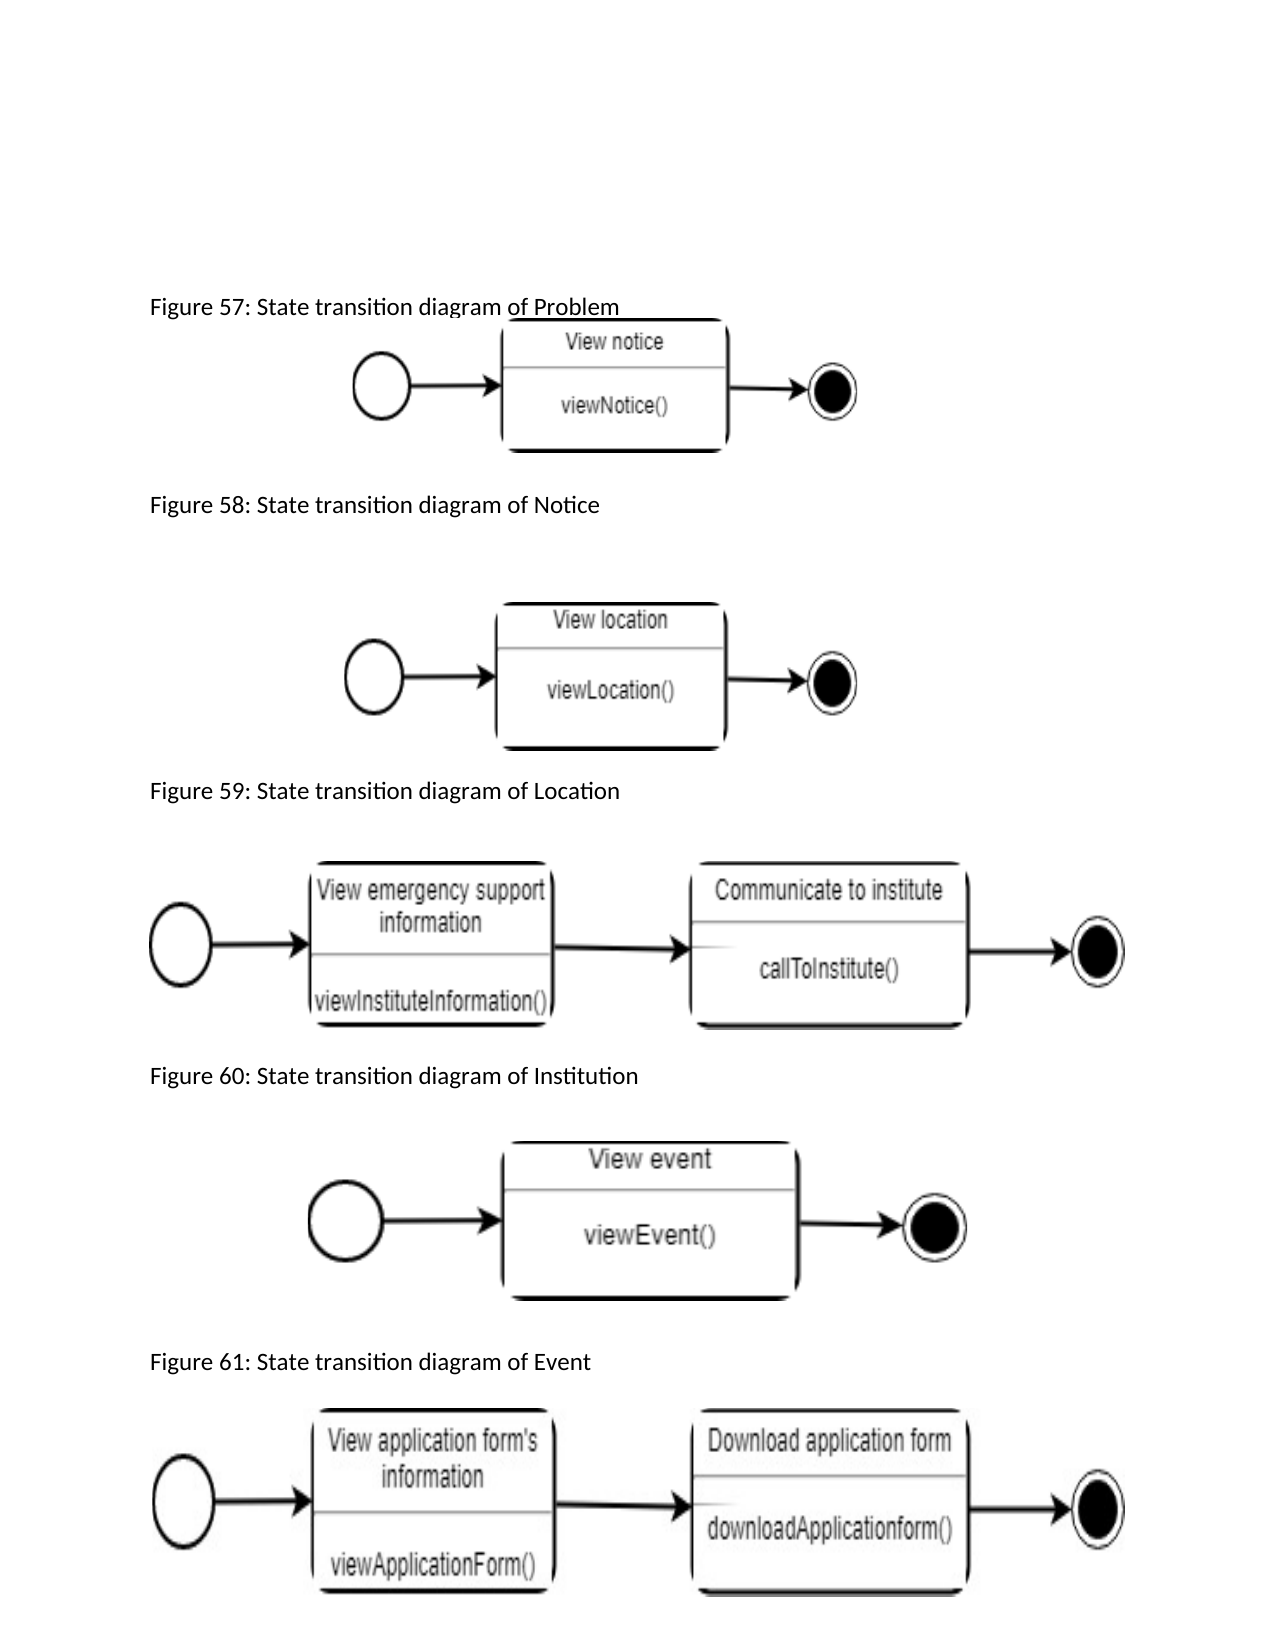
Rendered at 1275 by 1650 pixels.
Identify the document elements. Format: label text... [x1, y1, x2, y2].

picture [344, 602, 858, 751]
picture [149, 861, 1125, 1030]
picture [307, 1141, 968, 1301]
picture [152, 1408, 1125, 1597]
picture [352, 318, 858, 453]
